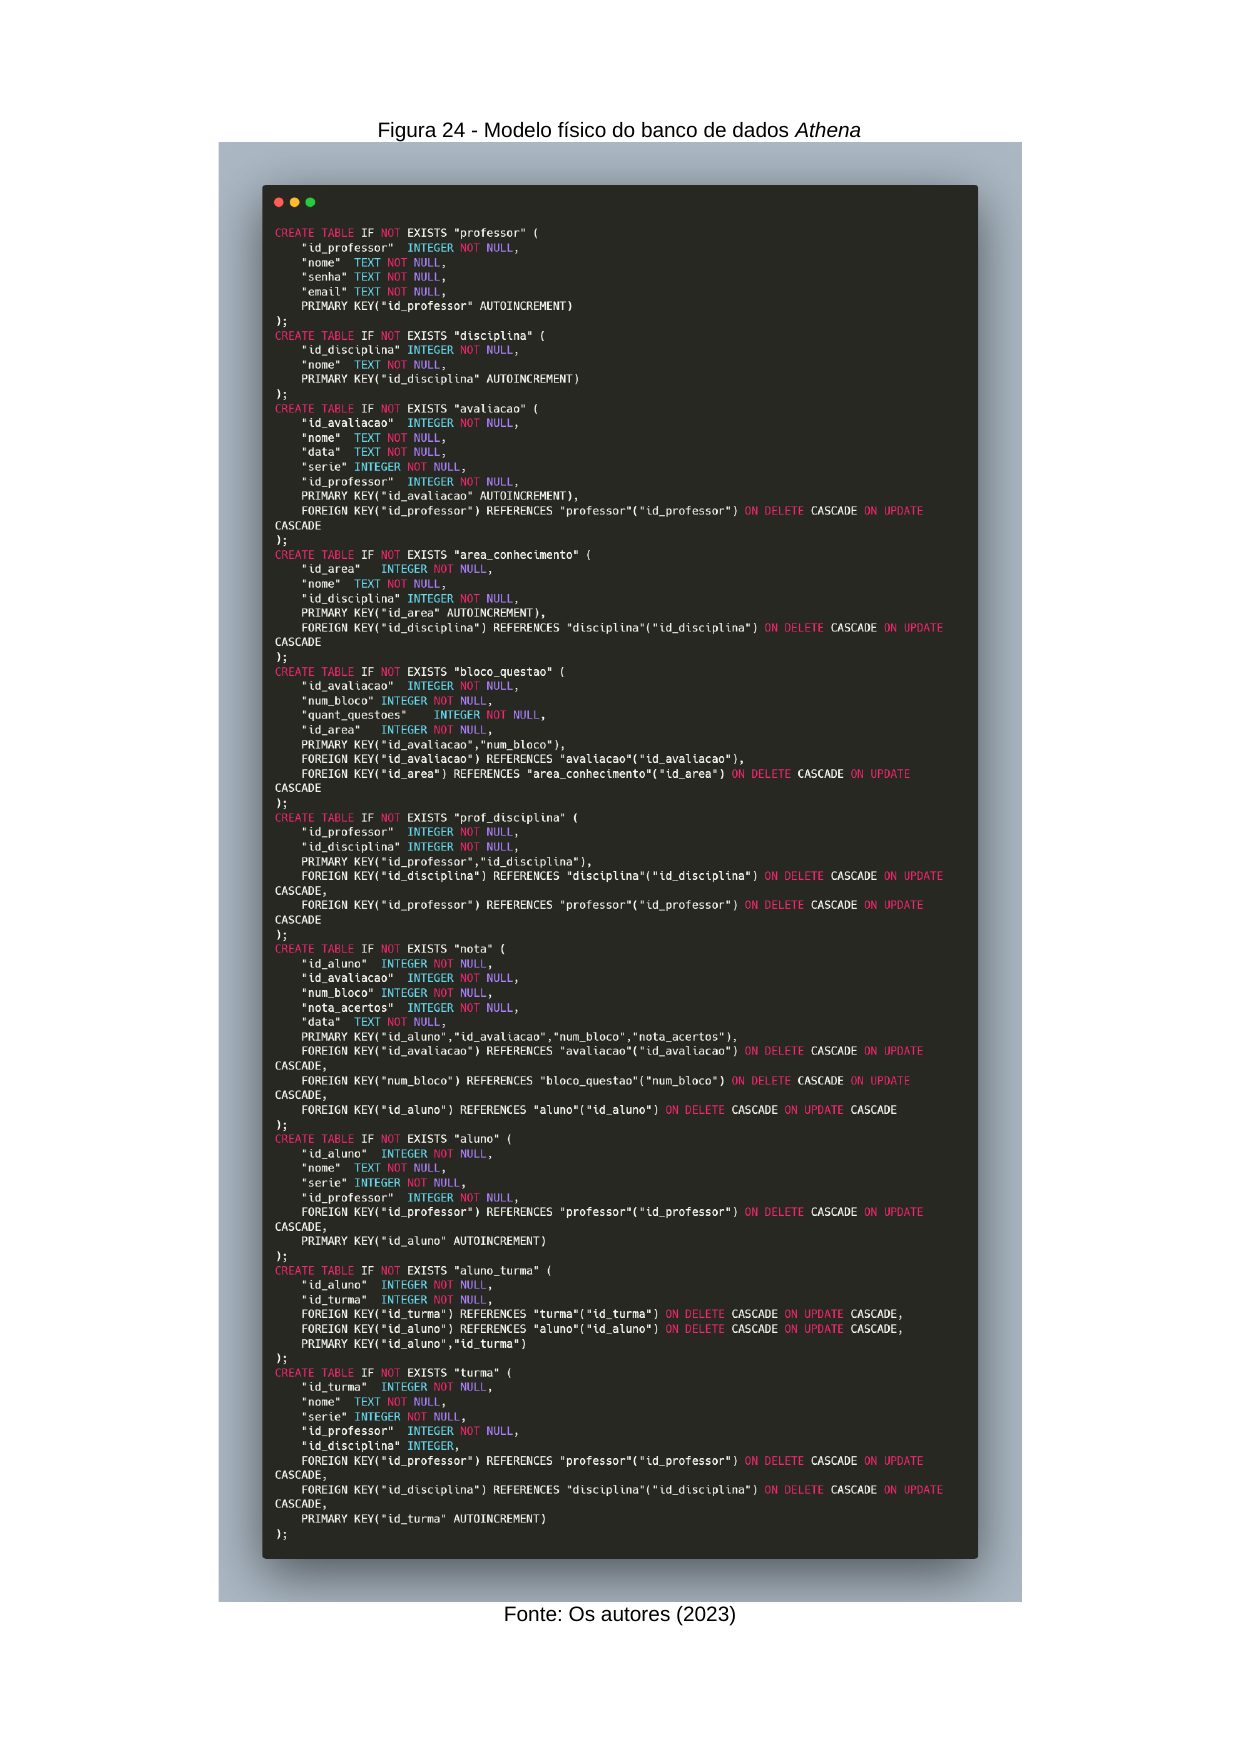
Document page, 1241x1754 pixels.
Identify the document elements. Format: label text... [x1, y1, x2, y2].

picture [218, 142, 1022, 1602]
text Fonte: Os autores (2023) [118, 1602, 1122, 1626]
text Figura 24 - Modelo físico do banco de dados Athena [118, 118, 1122, 142]
